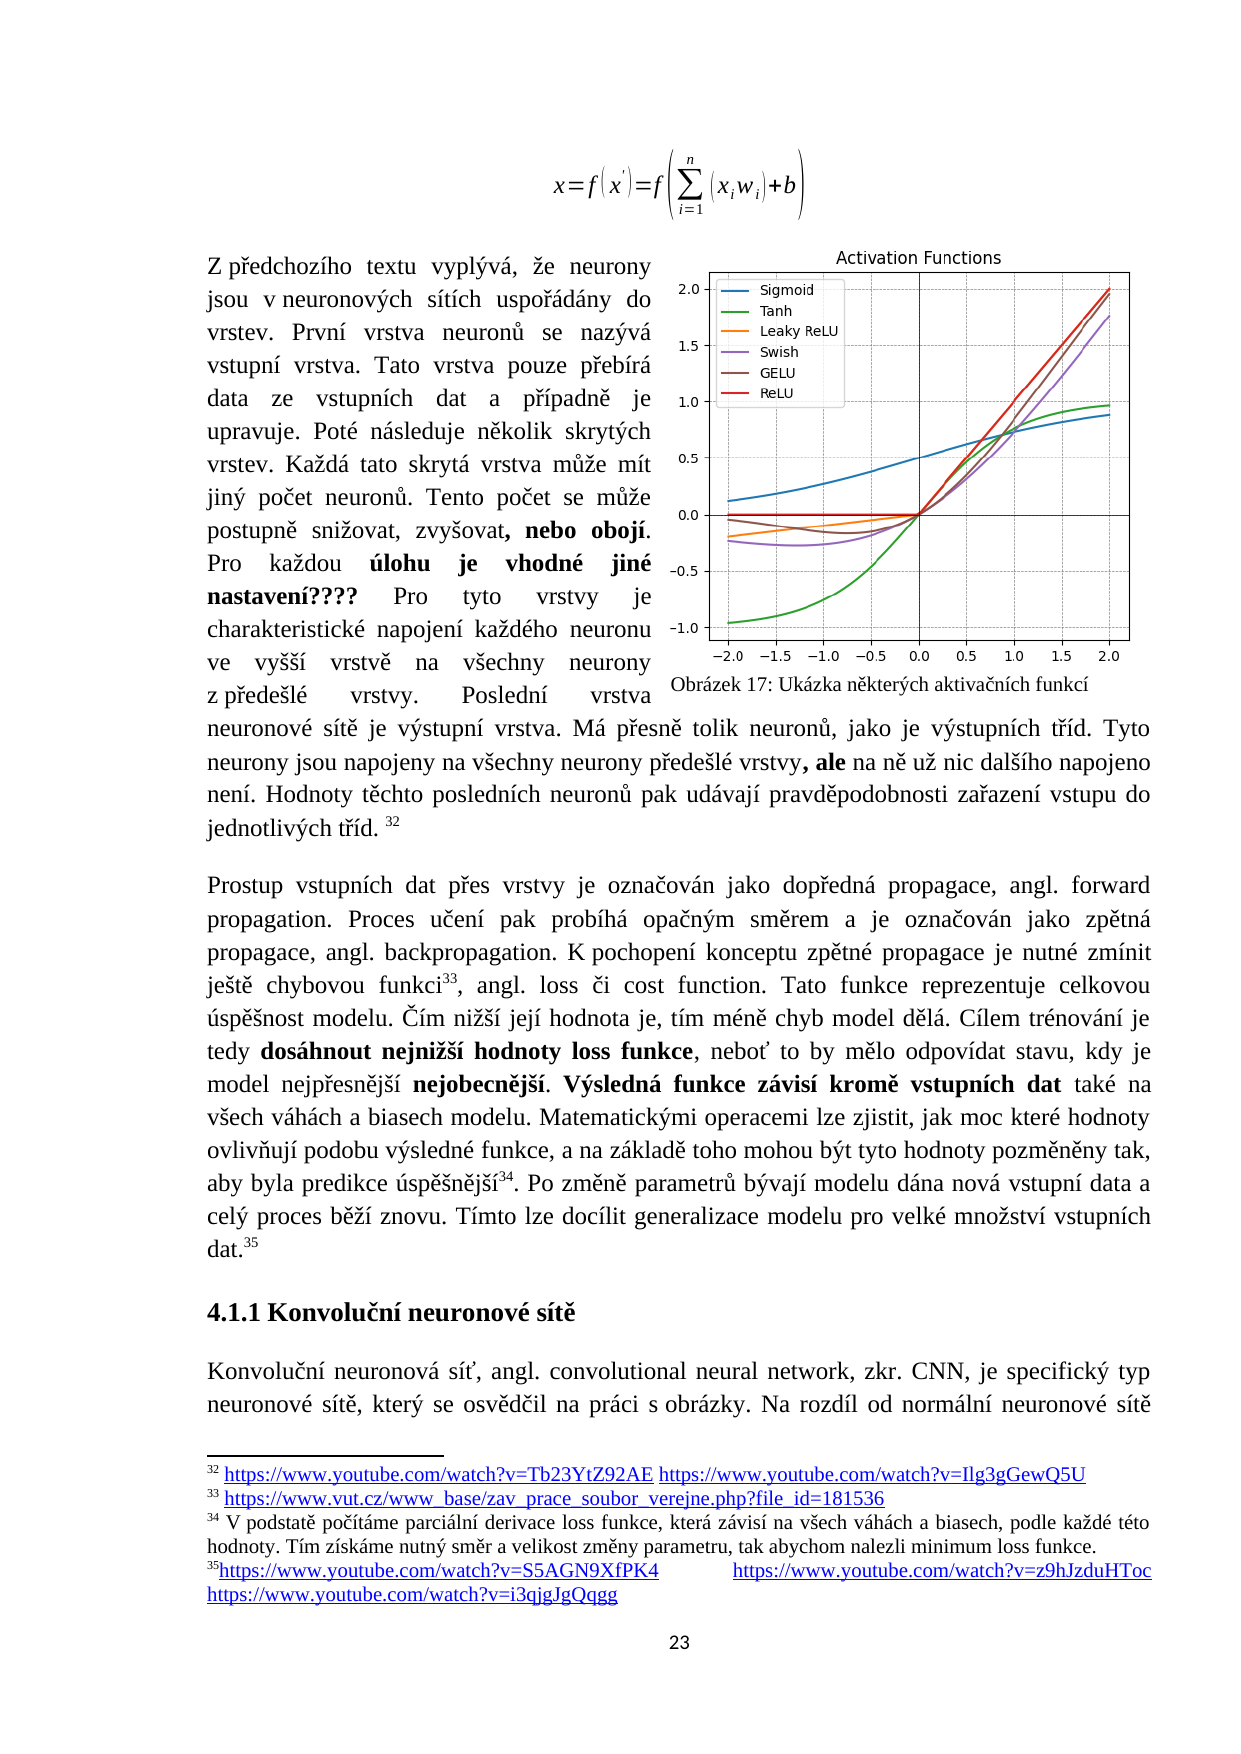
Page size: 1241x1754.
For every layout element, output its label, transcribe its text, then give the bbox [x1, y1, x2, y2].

subtitle Konvoluční neuronové sítě [207, 1296, 1152, 1327]
picture [670, 251, 1151, 664]
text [207, 1356, 1152, 1418]
text Prostup vstupních dat přes vrstvy je označován jako dopředná propagace, angl. forward propagation. Proces učení pak probíhá opačným směrem a je označován jako zpětná propagace, angl. backpropagation. K pochopení konceptu zpětné propagace je nutné zmínit ještě chybovou funkci, angl. loss či cost function. Tato funkce reprezentuje celkovou úspěšnost modelu. Čím nižší její hodnota je, tím méně chyb model dělá. Cílem trénování je tedy dosáhnout nejnižší hodnoty loss funkce, neboť to by mělo odpovídat stavu, kdy je model nejpřesnější nejobecnější. Výsledná funkce závisí kromě vstupních dat také na všech váhách a biasech modelu. Matematickými operacemi lze zjistit, jak moc které hodnoty ovlivňují podobu výsledné funkce, a na základě toho mohou být tyto hodnoty pozměněny tak, aby byla predikce úspěšnější. Po změně parametrů bývají modelu dána nová vstupní data a celý proces běží znovu. Tímto lze docílit generalizace modelu pro velké množství vstupních dat. [207, 871, 1152, 1263]
